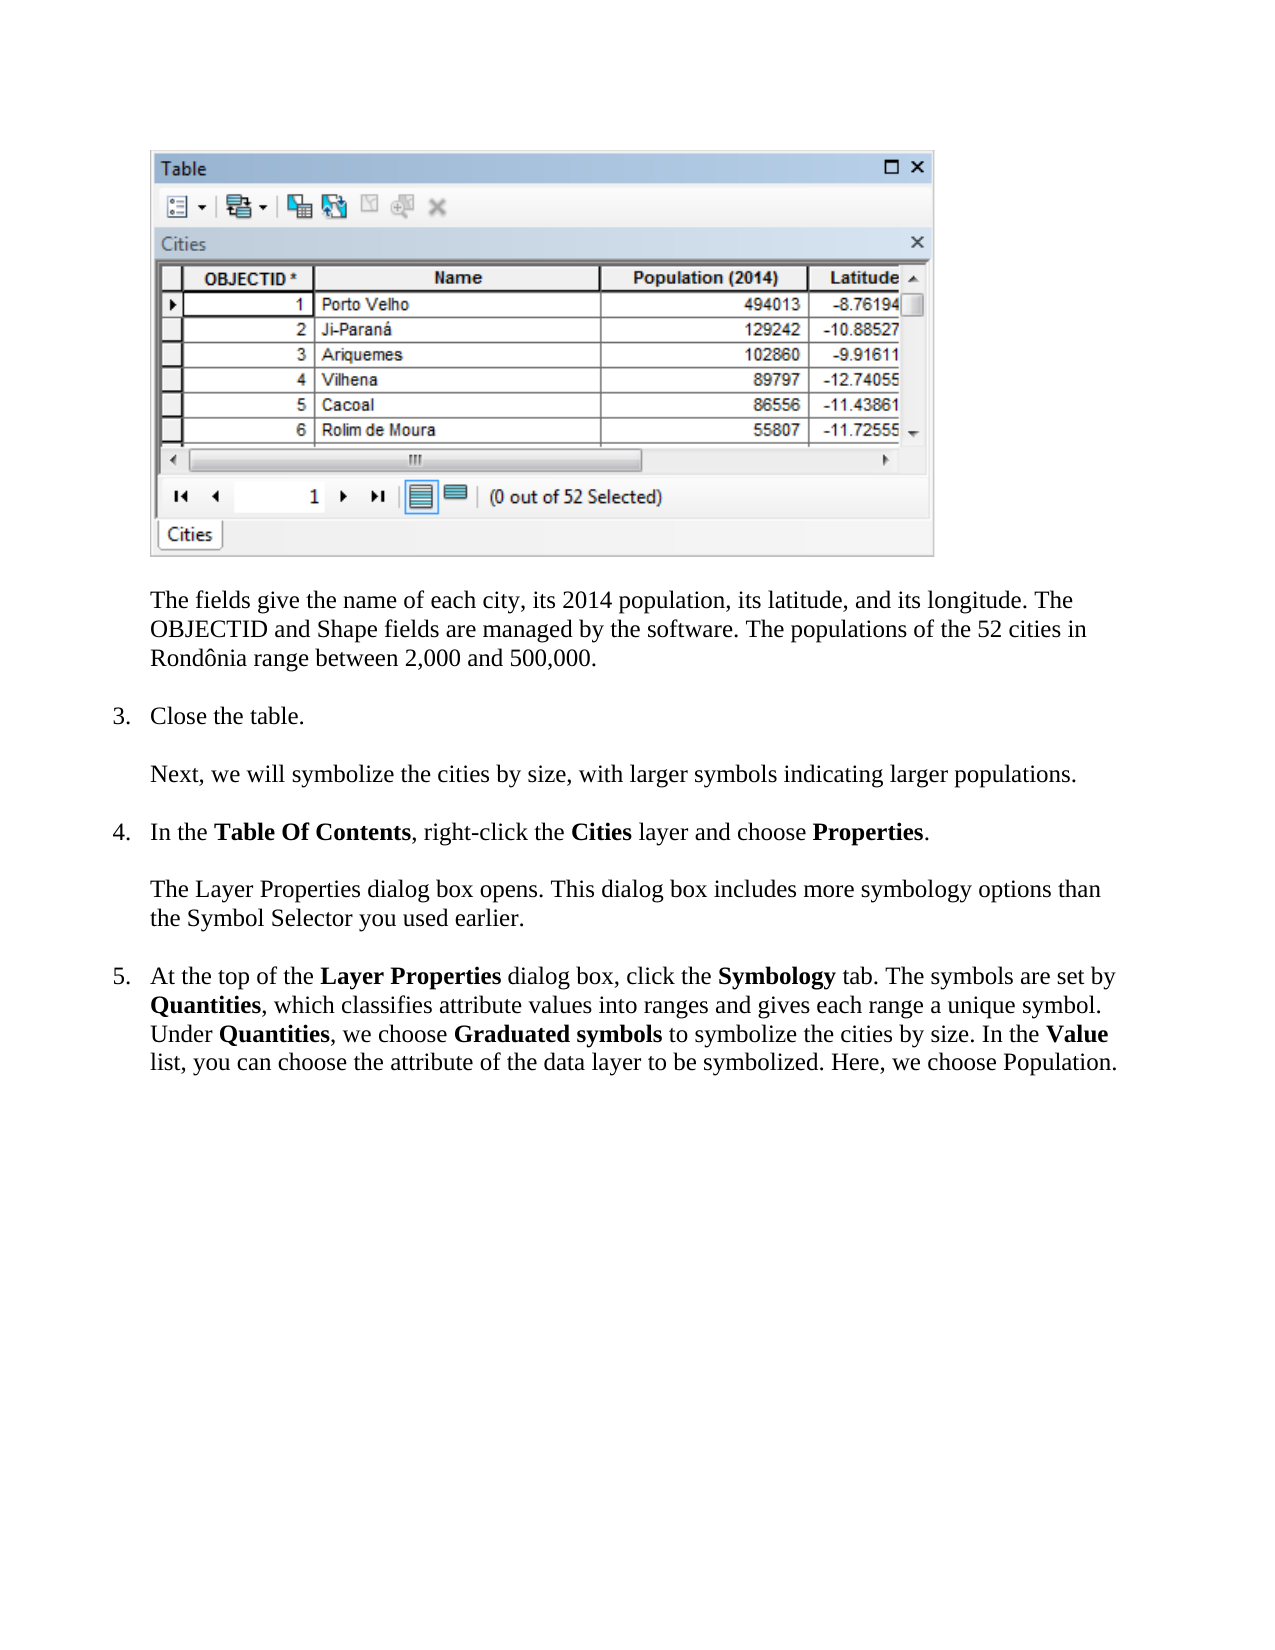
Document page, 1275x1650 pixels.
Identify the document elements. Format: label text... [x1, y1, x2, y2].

text The fields give the name of each city, its 2014 population, its latitude, and its longitude. The OBJECTID and Shape fields are managed by the software. The populations of the 52 cities in Rondônia range between 2,000 and 500,000. [150, 585, 1125, 672]
list At the top of the Layer Properties dialog box, click the Symbology tab. The symbols are set by Quantities, which classifies attribute values into ranges and gives each range a unique symbol. Under Quantities, we choose Graduated symbols to symbolize the cities by size. In the Value list, you can choose the attribute of the data layer to be symbolized. Here, we choose Population. [112, 961, 1125, 1076]
list In the Table Of Contents, right-click the Cities layer and choose Properties. [112, 817, 1125, 845]
text The Layer Properties dialog box opens. This dialog box includes more symbology options than the Symbol Selector you used earlier. [150, 874, 1125, 932]
text Next, we will symbolize the cities by size, with larger symbols indicating larger populations. [150, 759, 1125, 787]
picture [150, 150, 935, 557]
list Close the table. [112, 701, 1125, 729]
